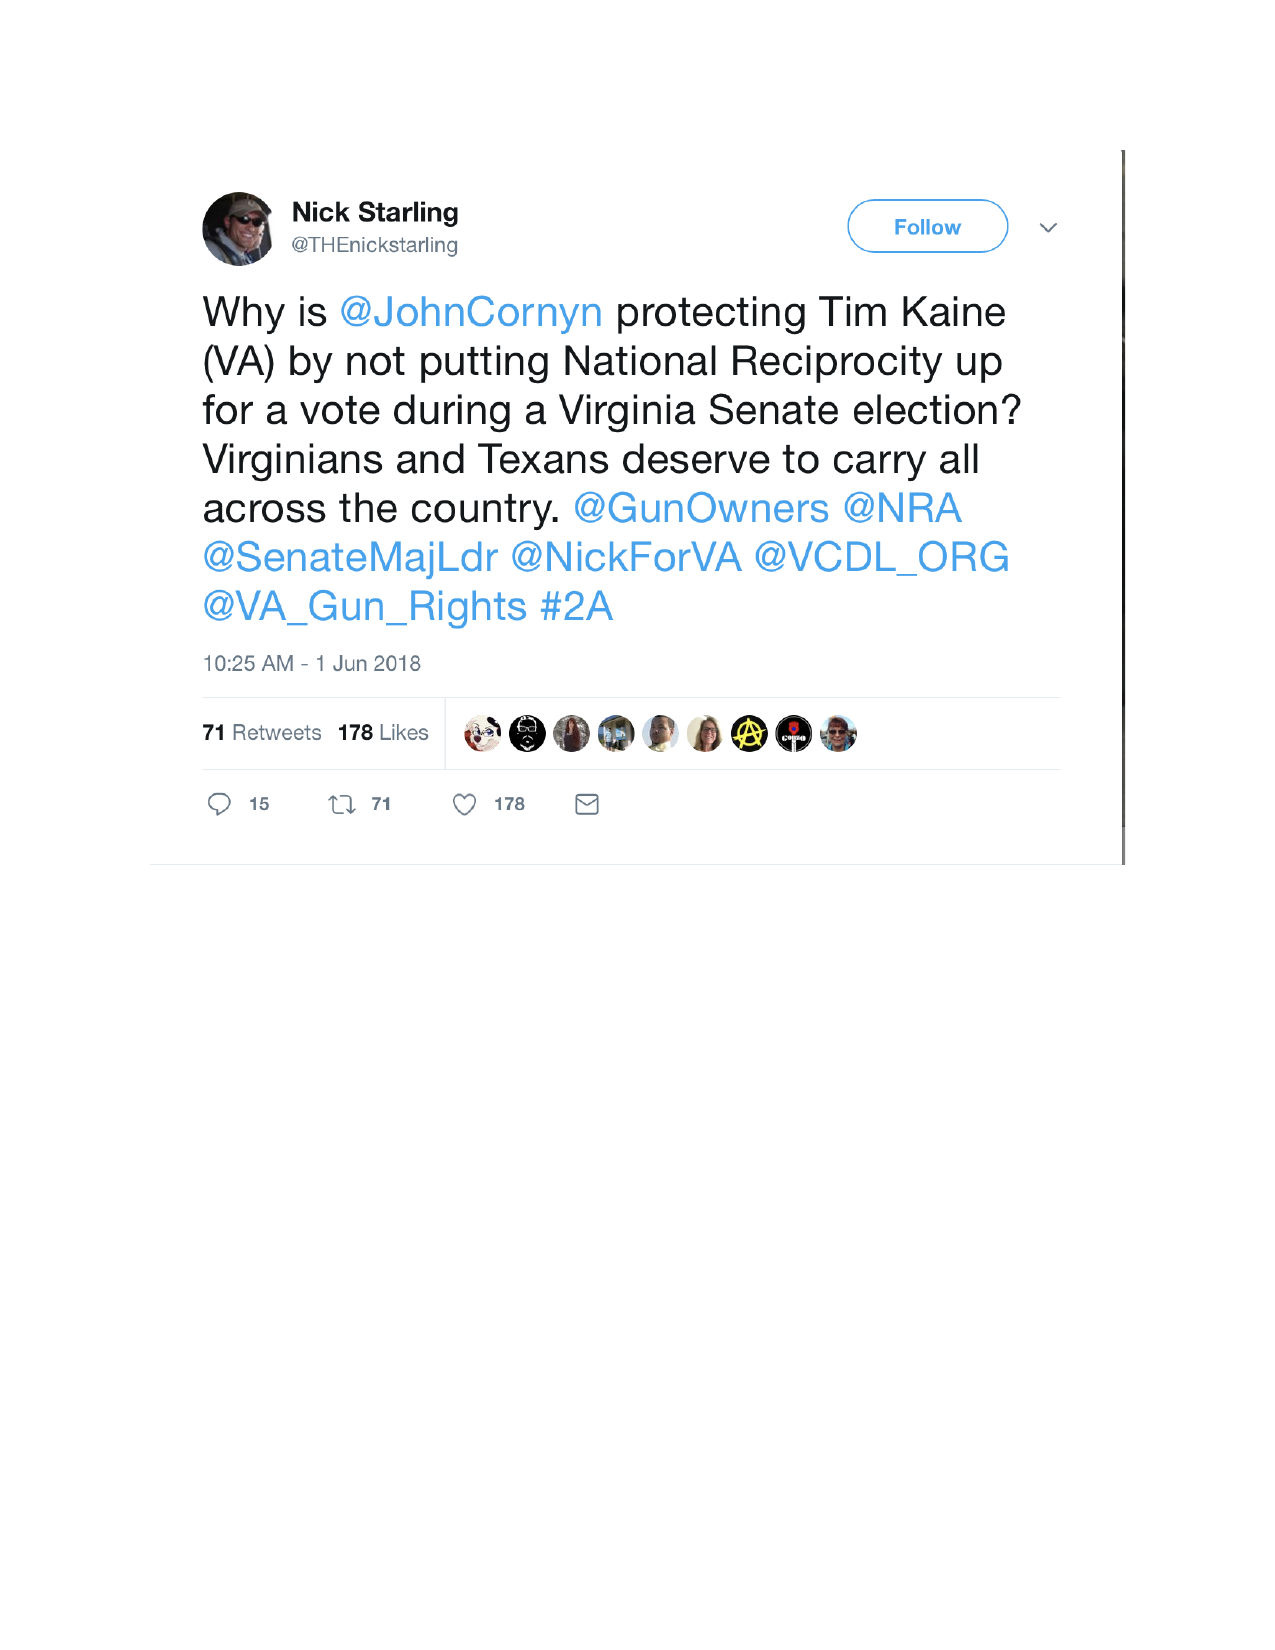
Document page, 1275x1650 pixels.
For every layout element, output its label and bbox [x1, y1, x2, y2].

picture [150, 150, 1125, 865]
